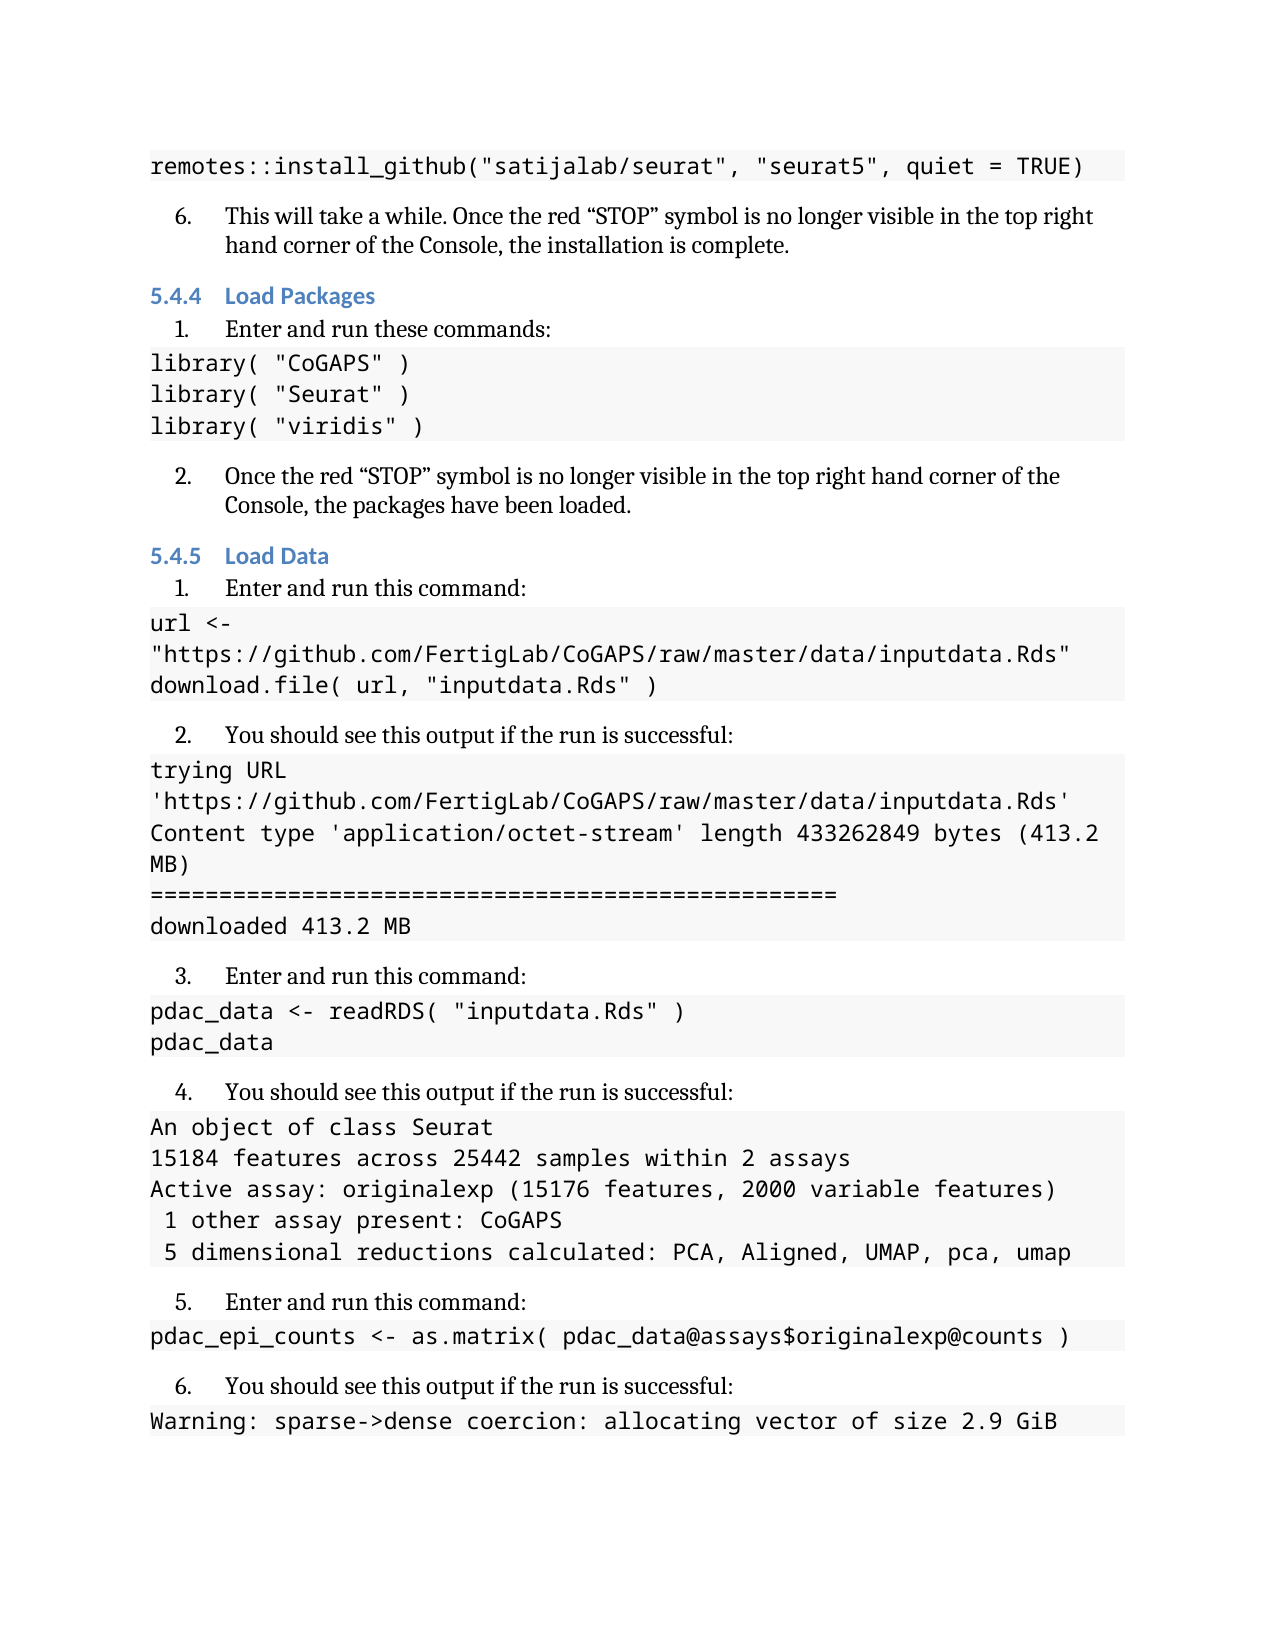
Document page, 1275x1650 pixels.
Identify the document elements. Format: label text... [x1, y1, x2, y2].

text pdac_data <- readRDS( "inputdata.Rds" ) pdac_data [150, 995, 1125, 1057]
list Once the red “STOP” symbol is no longer visible in the top right hand corner of the Console, the packages have been loaded. [175, 462, 1125, 519]
text trying URL 'https://github.com/FertigLab/CoGAPS/raw/master/data/inputdata.Rds' Content type 'application/octet-stream' length 433262849 bytes (413.2 MB) ================================================== downloaded 413.2 MB [150, 754, 1125, 941]
list Enter and run this command: [175, 574, 1125, 603]
text library( "CoGAPS" ) library( "Seurat" ) library( "viridis" ) [150, 347, 1125, 441]
list You should see this output if the run is successful: [175, 1078, 1125, 1107]
text Warning: sparse->dense coercion: allocating vector of size 2.9 GiB [150, 1405, 1125, 1436]
list You should see this output if the run is successful: [175, 721, 1125, 750]
list This will take a while. Once the red “STOP” symbol is no longer visible in the top right hand corner of the Console, the installation is complete. [175, 202, 1125, 259]
subtitle 5.4.5 Load Data [150, 540, 1125, 571]
list Enter and run this command: [175, 962, 1125, 991]
text remotes::install_github("satijalab/seurat", "seurat5", quiet = TRUE) [150, 150, 1125, 181]
text url <- "https://github.com/FertigLab/CoGAPS/raw/master/data/inputdata.Rds" download.file( url, "inputdata.Rds" ) [150, 607, 1125, 701]
list You should see this output if the run is successful: [175, 1372, 1125, 1401]
list Enter and run this command: [175, 1288, 1125, 1316]
text An object of class Seurat 15184 features across 25442 samples within 2 assays Active assay: originalexp (15176 features, 2000 variable features) 1 other assay present: CoGAPS 5 dimensional reductions calculated: PCA, Aligned, UMAP, pca, umap [150, 1111, 1125, 1267]
subtitle 5.4.4 Load Packages [150, 280, 1125, 311]
text pdac_epi_counts <- as.matrix( pdac_data@assays$originalexp@counts ) [150, 1320, 1125, 1351]
list Enter and run these commands: [175, 315, 1125, 343]
